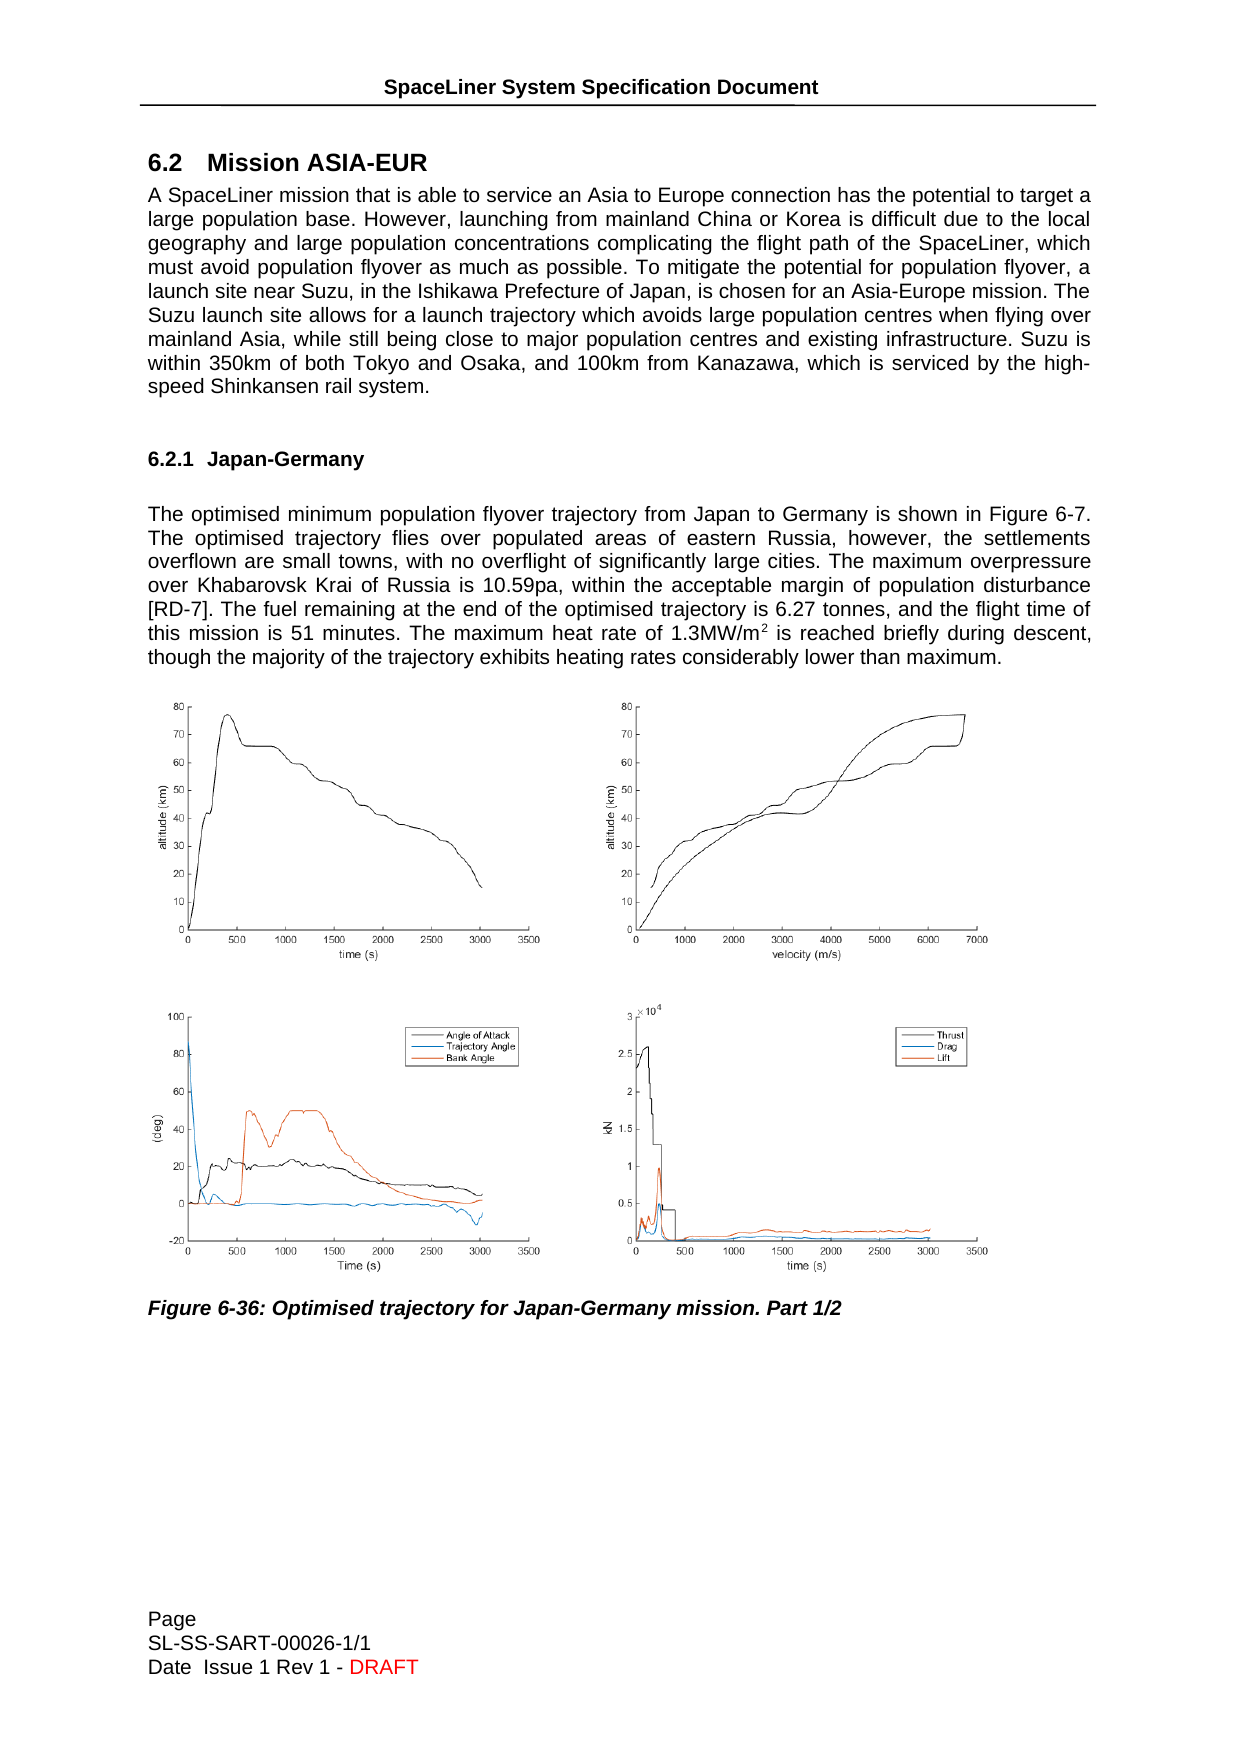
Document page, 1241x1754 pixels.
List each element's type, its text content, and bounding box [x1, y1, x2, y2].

text A SpaceLiner mission that is able to service an Asia to Europe connection has the potential to target a large population base. However, launching from mainland China or Korea is difficult due to the local geography and large population concentrations complicating the flight path of the SpaceLiner, which must avoid population flyover as much as possible. To mitigate the potential for population flyover, a launch site near Suzu, in the Ishikawa Prefecture of Japan, is chosen for an Asia-Europe mission. The Suzu launch site allows for a launch trajectory which avoids large population centres when flying over mainland Asia, while still being close to major population centres and existing infrastructure. Suzu is within 350km of both Tokyo and Osaka, and 100km from Kanazawa, which is serviced by the high-speed Shinkansen rail system. [148, 183, 1092, 398]
subtitle Mission ASIA-EUR [148, 148, 1092, 176]
text The optimised minimum population flyover trajectory from Japan to Germany is shown in Figure 6-7. The optimised trajectory flies over populated areas of eastern Russia, however, the settlements overflown are small towns, with no overflight of significantly large cities. The maximum overpressure over Khabarovsk Krai of Russia is 10.59pa, within the acceptable margin of population disturbance [RD-7]. The fuel remaining at the end of the optimised trajectory is 6.27 tonnes, and the flight time of this mission is 51 minutes. The maximum heat rate of 1.3MW/m2 is reached briefly during descent, though the majority of the trajectory exhibits heating rates considerably lower than maximum. [148, 501, 1092, 669]
picture [147, 693, 994, 1284]
subtitle Japan-Germany [148, 447, 1092, 471]
